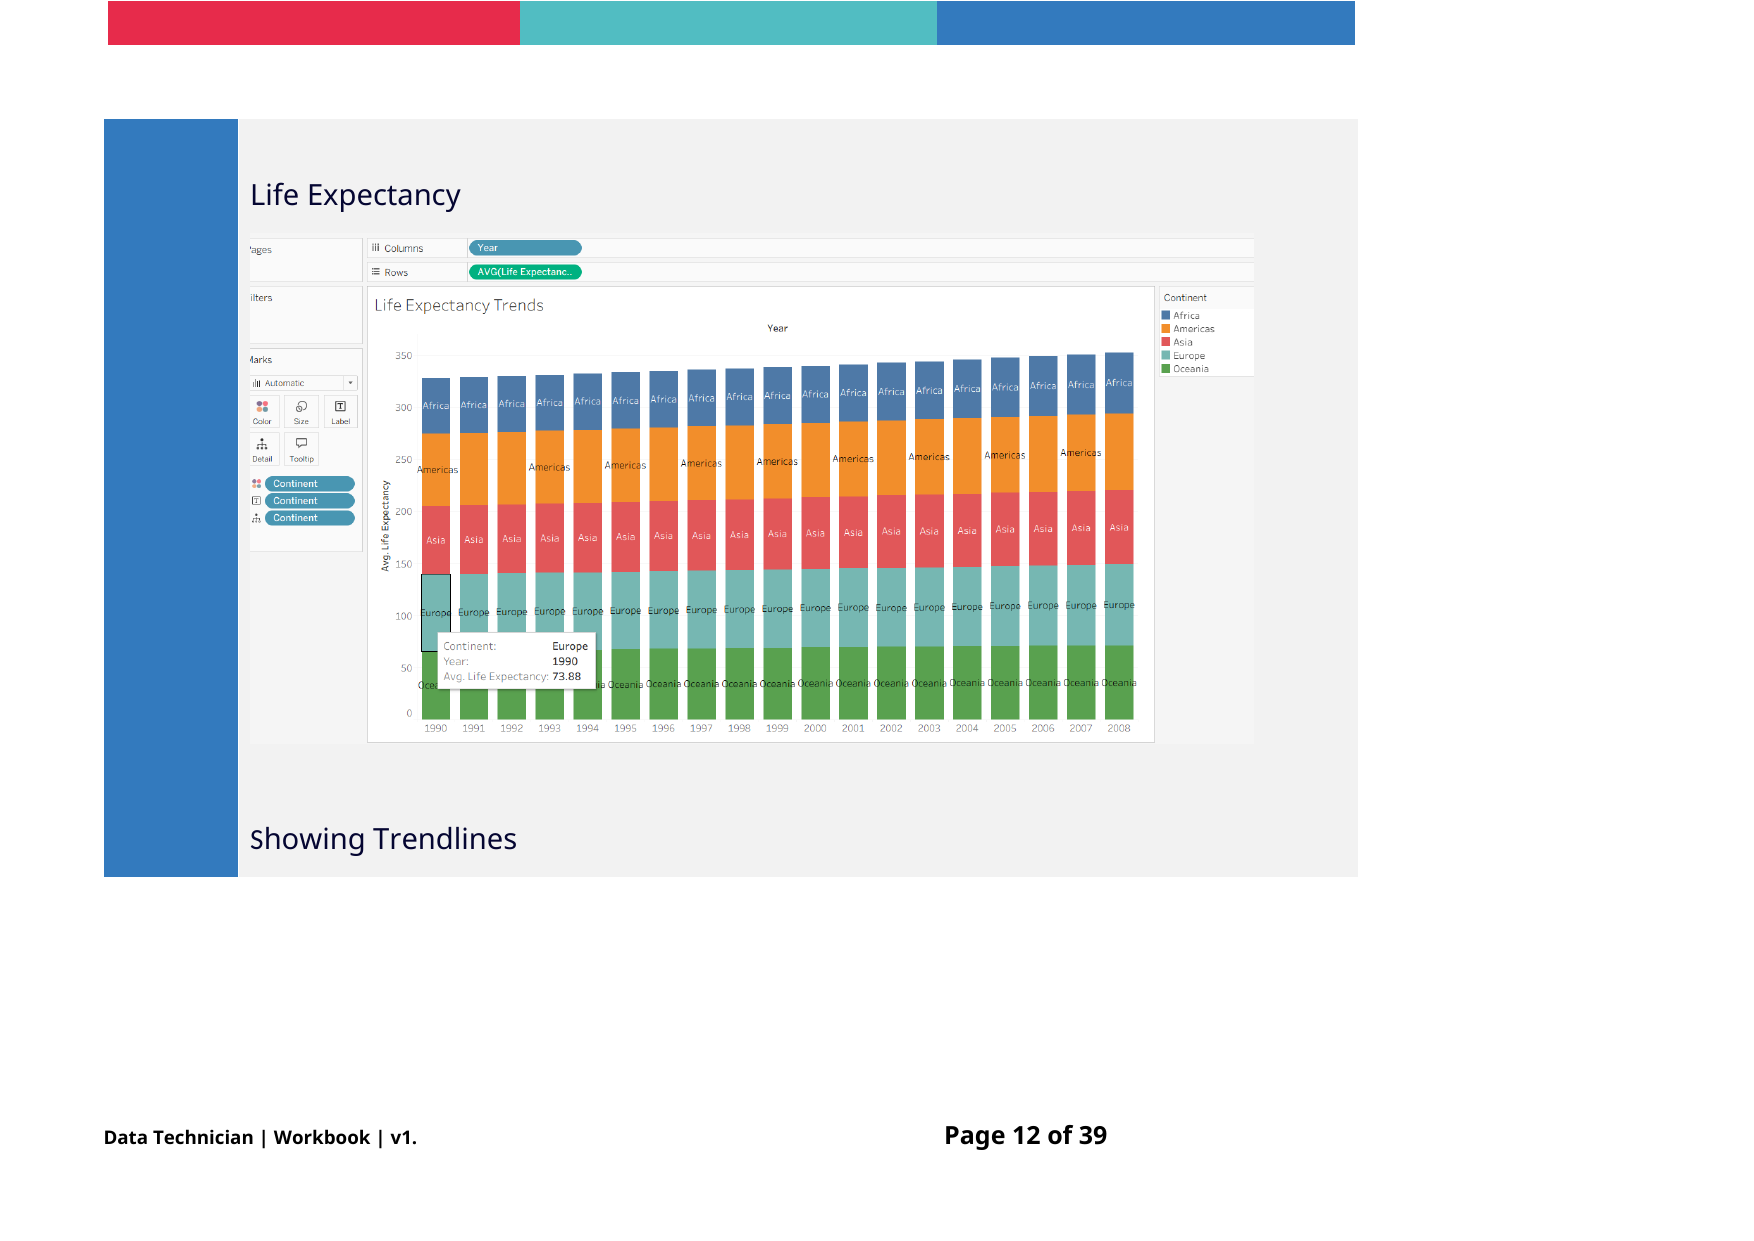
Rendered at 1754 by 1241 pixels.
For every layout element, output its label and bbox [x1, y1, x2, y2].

table_header [104, 119, 238, 877]
picture [250, 233, 1254, 744]
table_header [239, 119, 1358, 877]
